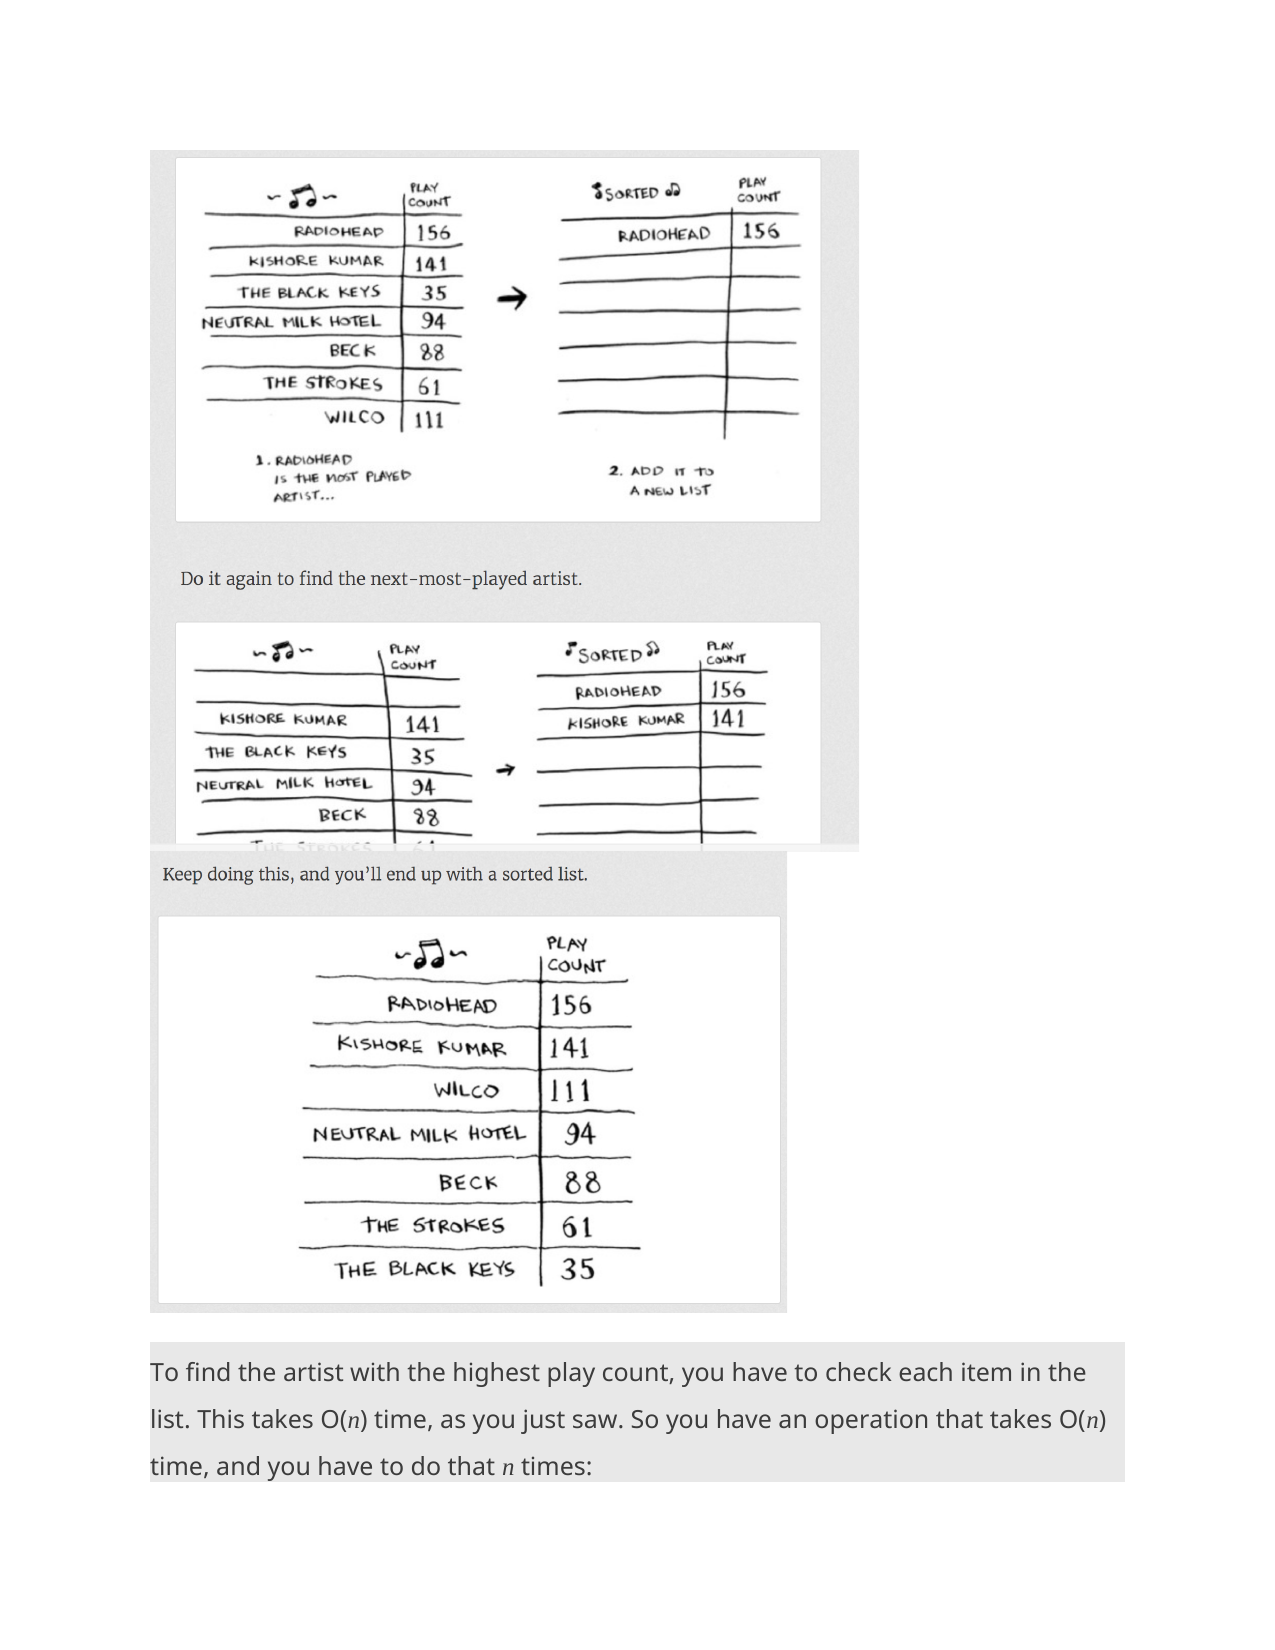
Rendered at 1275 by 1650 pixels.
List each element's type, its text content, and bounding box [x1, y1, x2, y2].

text To find the artist with the highest play count, you have to check each item in the list. This takes O(n) time, as you just saw. So you have an operation that takes O(n) time, and you have to do that n times: [150, 1342, 1125, 1482]
picture [150, 150, 860, 1313]
